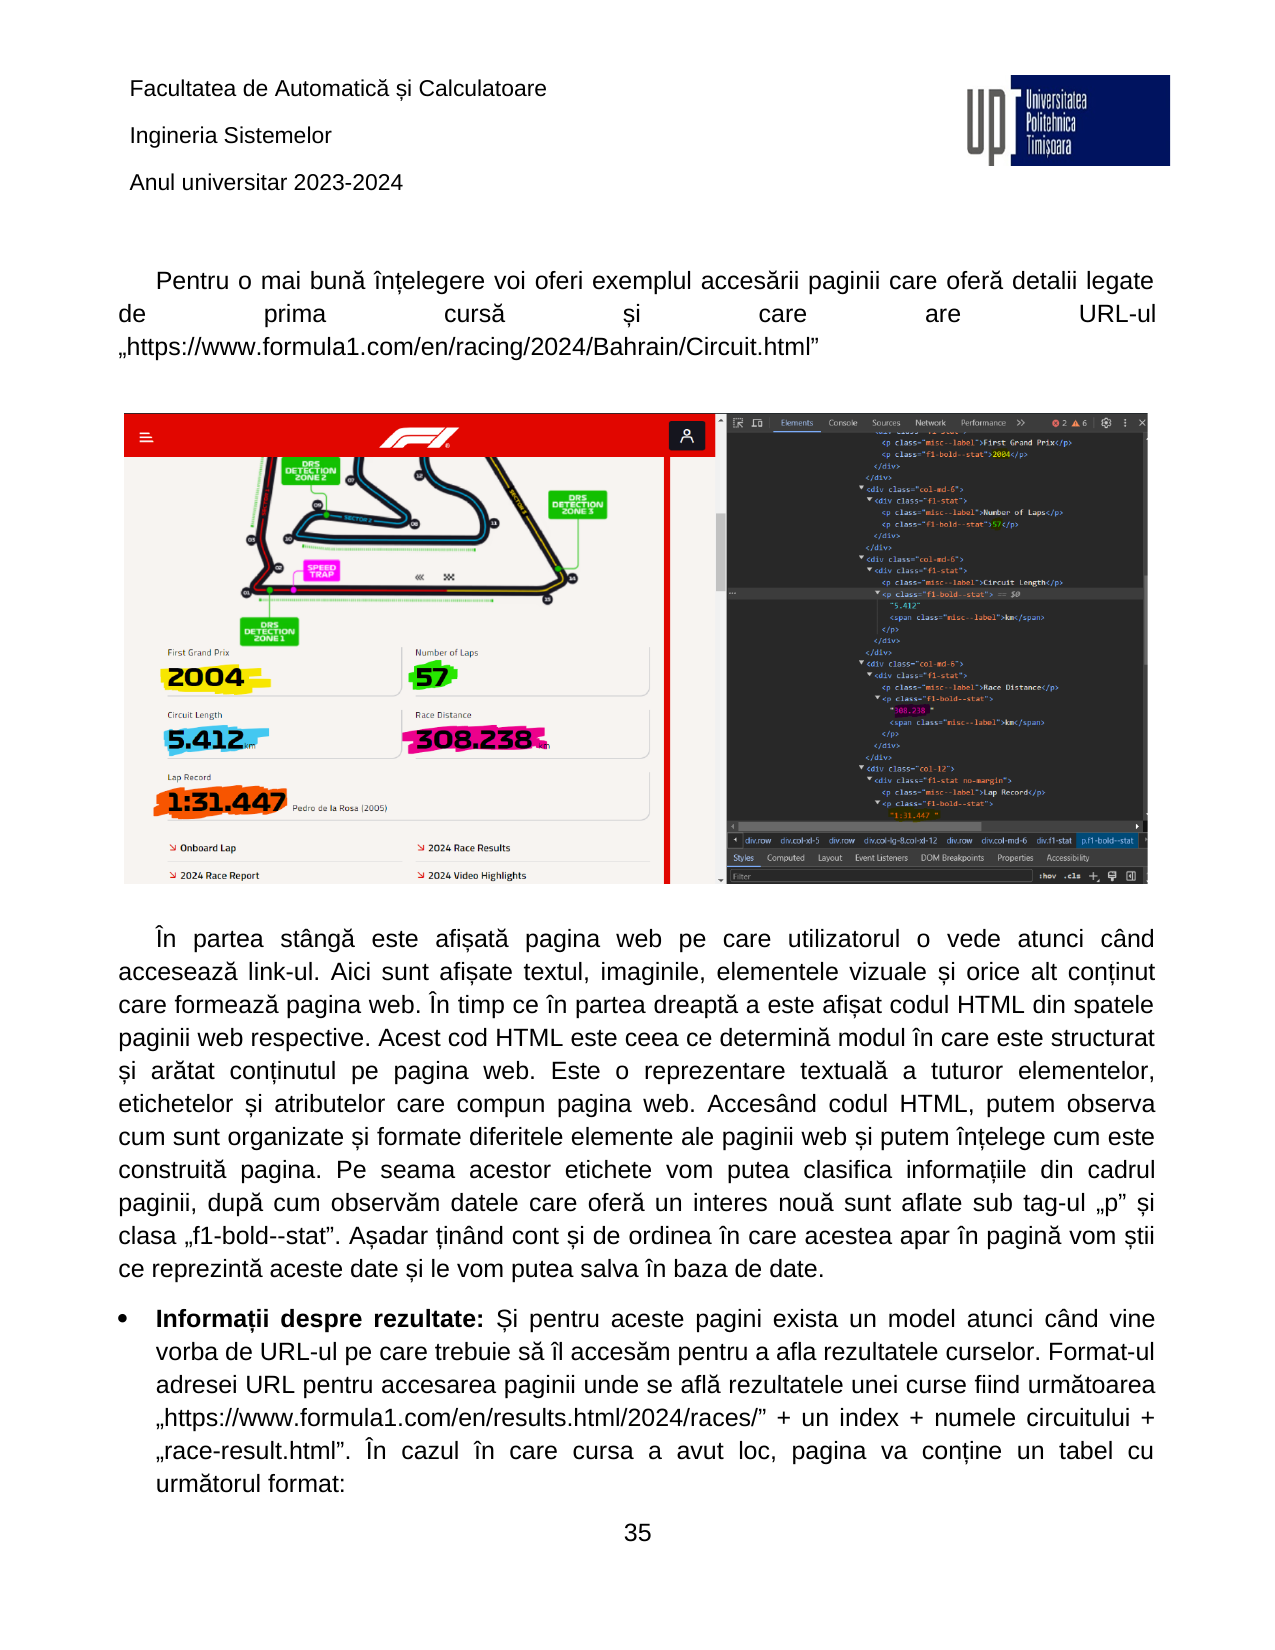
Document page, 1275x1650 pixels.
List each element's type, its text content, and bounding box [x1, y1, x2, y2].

picture [967, 75, 1171, 166]
text Pentru o mai bună înțelegere voi oferi exemplul accesării paginii care oferă detalii legate de prima cursă și care are URL-ul „https://www.formula1.com/en/racing/2024/Bahrain/Circuit.html” [118, 266, 1157, 361]
list Informații despre rezultate: Și pentru aceste pagini exista un model atunci când vine vorba de URL-ul pe care trebuie să îl accesăm pentru a afla rezultatele curselor. Format-ul adresei URL pentru accesarea paginii unde se află rezultatele unei curse fiind următoarea „https://www.formula1.com/en/results.html/2024/races/” + un index + numele circuitului + „race-result.html”. În cazul în care cursa a avut loc, pagina va conține un tabel cu următorul format: [118, 1304, 1157, 1498]
picture [122, 413, 1147, 882]
